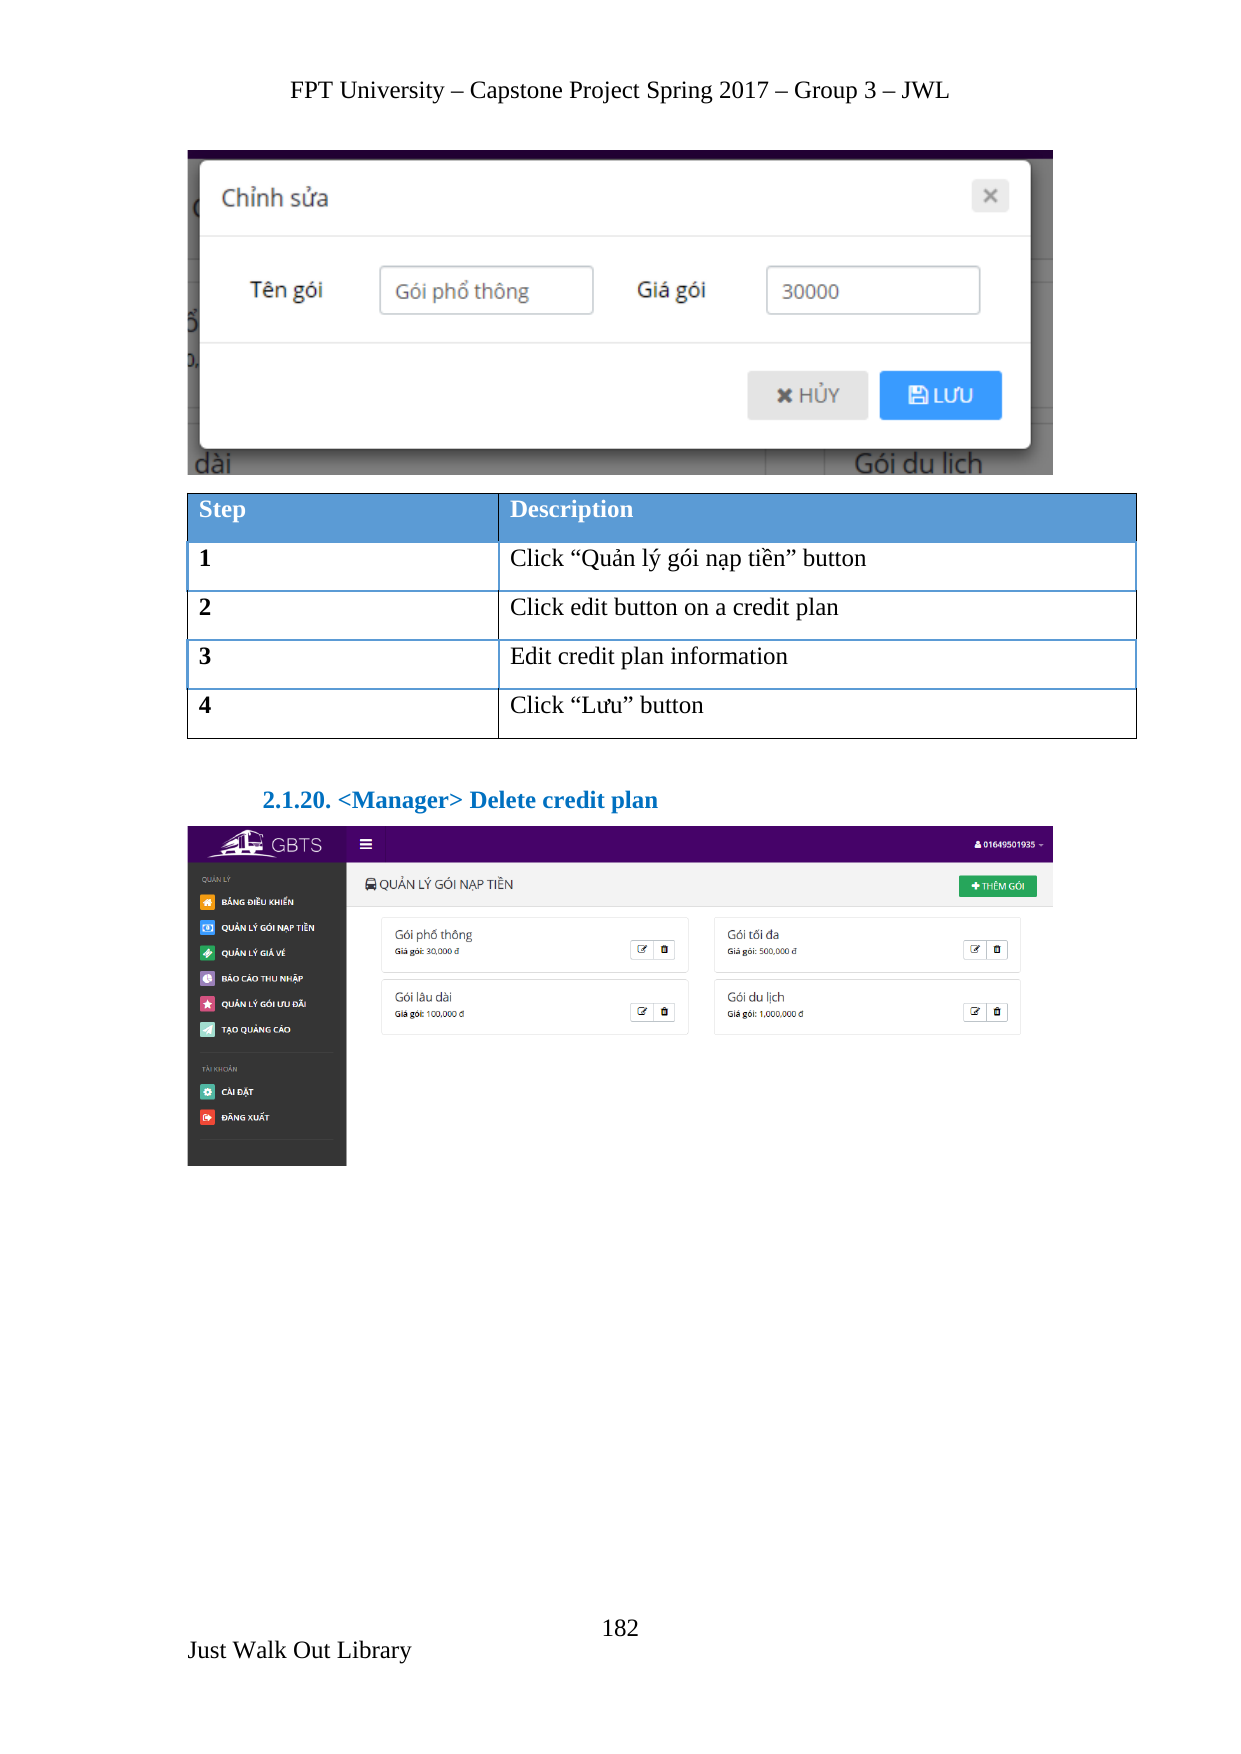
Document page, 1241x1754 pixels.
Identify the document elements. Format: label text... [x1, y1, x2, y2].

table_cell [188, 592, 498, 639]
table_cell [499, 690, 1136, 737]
picture [187, 150, 1053, 475]
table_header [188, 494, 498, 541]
text <Manager> Delete credit plan [262, 786, 1053, 814]
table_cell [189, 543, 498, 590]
picture [187, 826, 1053, 1166]
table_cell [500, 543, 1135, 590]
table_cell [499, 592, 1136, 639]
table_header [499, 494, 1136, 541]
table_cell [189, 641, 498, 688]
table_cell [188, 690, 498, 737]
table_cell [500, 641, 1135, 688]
